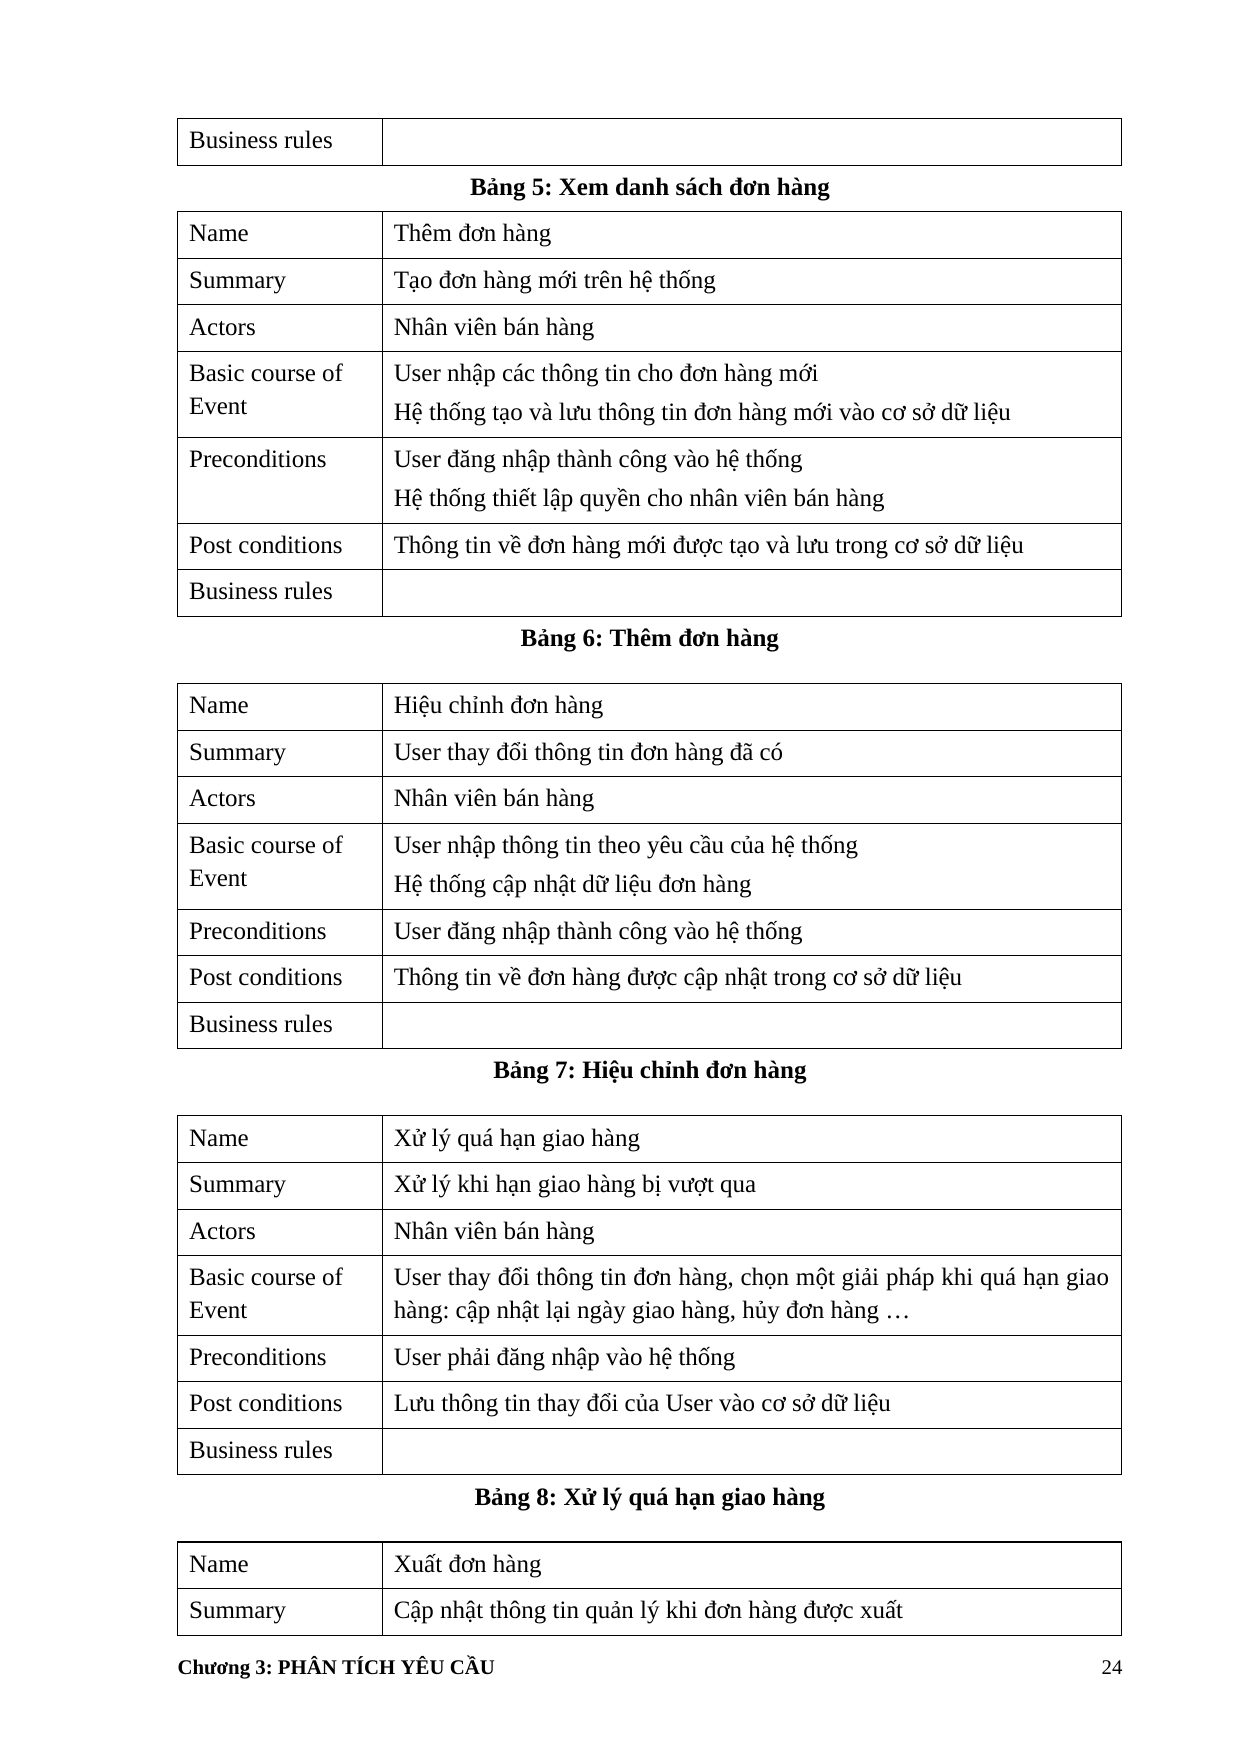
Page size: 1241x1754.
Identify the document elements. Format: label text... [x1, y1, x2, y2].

table_cell Tạo đơn hàng mới trên hệ thống [383, 259, 1121, 304]
table_cell Business rules [178, 1429, 382, 1474]
table_cell Nhân viên bán hàng [383, 1210, 1121, 1255]
table_cell User đăng nhập thành công vào hệ thống Hệ thống thiết lập quyền cho nhân viên bán hàng [383, 438, 1121, 523]
table_cell Actors [178, 777, 382, 823]
table_cell User thay đổi thông tin đơn hàng đã có [383, 731, 1121, 776]
table_header Name [178, 1543, 382, 1588]
table_cell [383, 1429, 1121, 1474]
table_cell User phải đăng nhập vào hệ thống [383, 1336, 1121, 1381]
table_header Hiệu chỉnh đơn hàng [383, 684, 1121, 729]
table_cell Post conditions [178, 1382, 382, 1428]
table_cell Thông tin về đơn hàng mới được tạo và lưu trong cơ sở dữ liệu [383, 524, 1121, 569]
table_cell Lưu thông tin thay đổi của User vào cơ sở dữ liệu [383, 1382, 1121, 1428]
table_header Xử lý quá hạn giao hàng [383, 1116, 1121, 1162]
text Bảng 5: Xem danh sách đơn hàng [177, 172, 1122, 201]
text Bảng 8: Xử lý quá hạn giao hàng [177, 1482, 1122, 1510]
table_header Name [178, 212, 382, 258]
table_cell User nhập các thông tin cho đơn hàng mới Hệ thống tạo và lưu thông tin đơn hàng mới vào cơ sở dữ liệu [383, 352, 1121, 437]
table_cell Basic course of Event [178, 824, 382, 908]
table_cell [383, 119, 1121, 165]
table_cell User thay đổi thông tin đơn hàng, chọn một giải pháp khi quá hạn giao hàng: cập nhật lại ngày giao hàng, hủy đơn hàng … [383, 1256, 1121, 1334]
table_cell [383, 570, 1121, 616]
table_cell Business rules [178, 570, 382, 616]
table_cell Summary [178, 1163, 382, 1208]
table_cell Thông tin về đơn hàng được cập nhật trong cơ sở dữ liệu [383, 956, 1121, 1002]
table_header Name [178, 684, 382, 729]
table_header Thêm đơn hàng [383, 212, 1121, 258]
table_cell Preconditions [178, 438, 382, 523]
table_cell User đăng nhập thành công vào hệ thống [383, 910, 1121, 955]
table_cell Nhân viên bán hàng [383, 305, 1121, 351]
table_cell [383, 1003, 1121, 1048]
table_cell Actors [178, 1210, 382, 1255]
table_cell Business rules [178, 119, 382, 165]
table_cell Actors [178, 305, 382, 351]
table_cell User nhập thông tin theo yêu cầu của hệ thống Hệ thống cập nhật dữ liệu đơn hàng [383, 824, 1121, 908]
table_cell Preconditions [178, 1336, 382, 1381]
table_cell Summary [178, 1589, 382, 1634]
table_cell Summary [178, 259, 382, 304]
table_header Xuất đơn hàng [383, 1543, 1121, 1588]
table_cell Post conditions [178, 956, 382, 1002]
table_cell Basic course of Event [178, 352, 382, 437]
table_cell Basic course of Event [178, 1256, 382, 1334]
table_cell Business rules [178, 1003, 382, 1048]
table_cell Summary [178, 731, 382, 776]
table_cell Cập nhật thông tin quản lý khi đơn hàng được xuất [383, 1589, 1121, 1634]
table_cell Xử lý khi hạn giao hàng bị vượt qua [383, 1163, 1121, 1208]
table_cell Preconditions [178, 910, 382, 955]
text Bảng 7: Hiệu chỉnh đơn hàng [177, 1055, 1122, 1084]
table_cell Nhân viên bán hàng [383, 777, 1121, 823]
table_cell Post conditions [178, 524, 382, 569]
table_header Name [178, 1116, 382, 1162]
text Bảng 6: Thêm đơn hàng [177, 623, 1122, 652]
